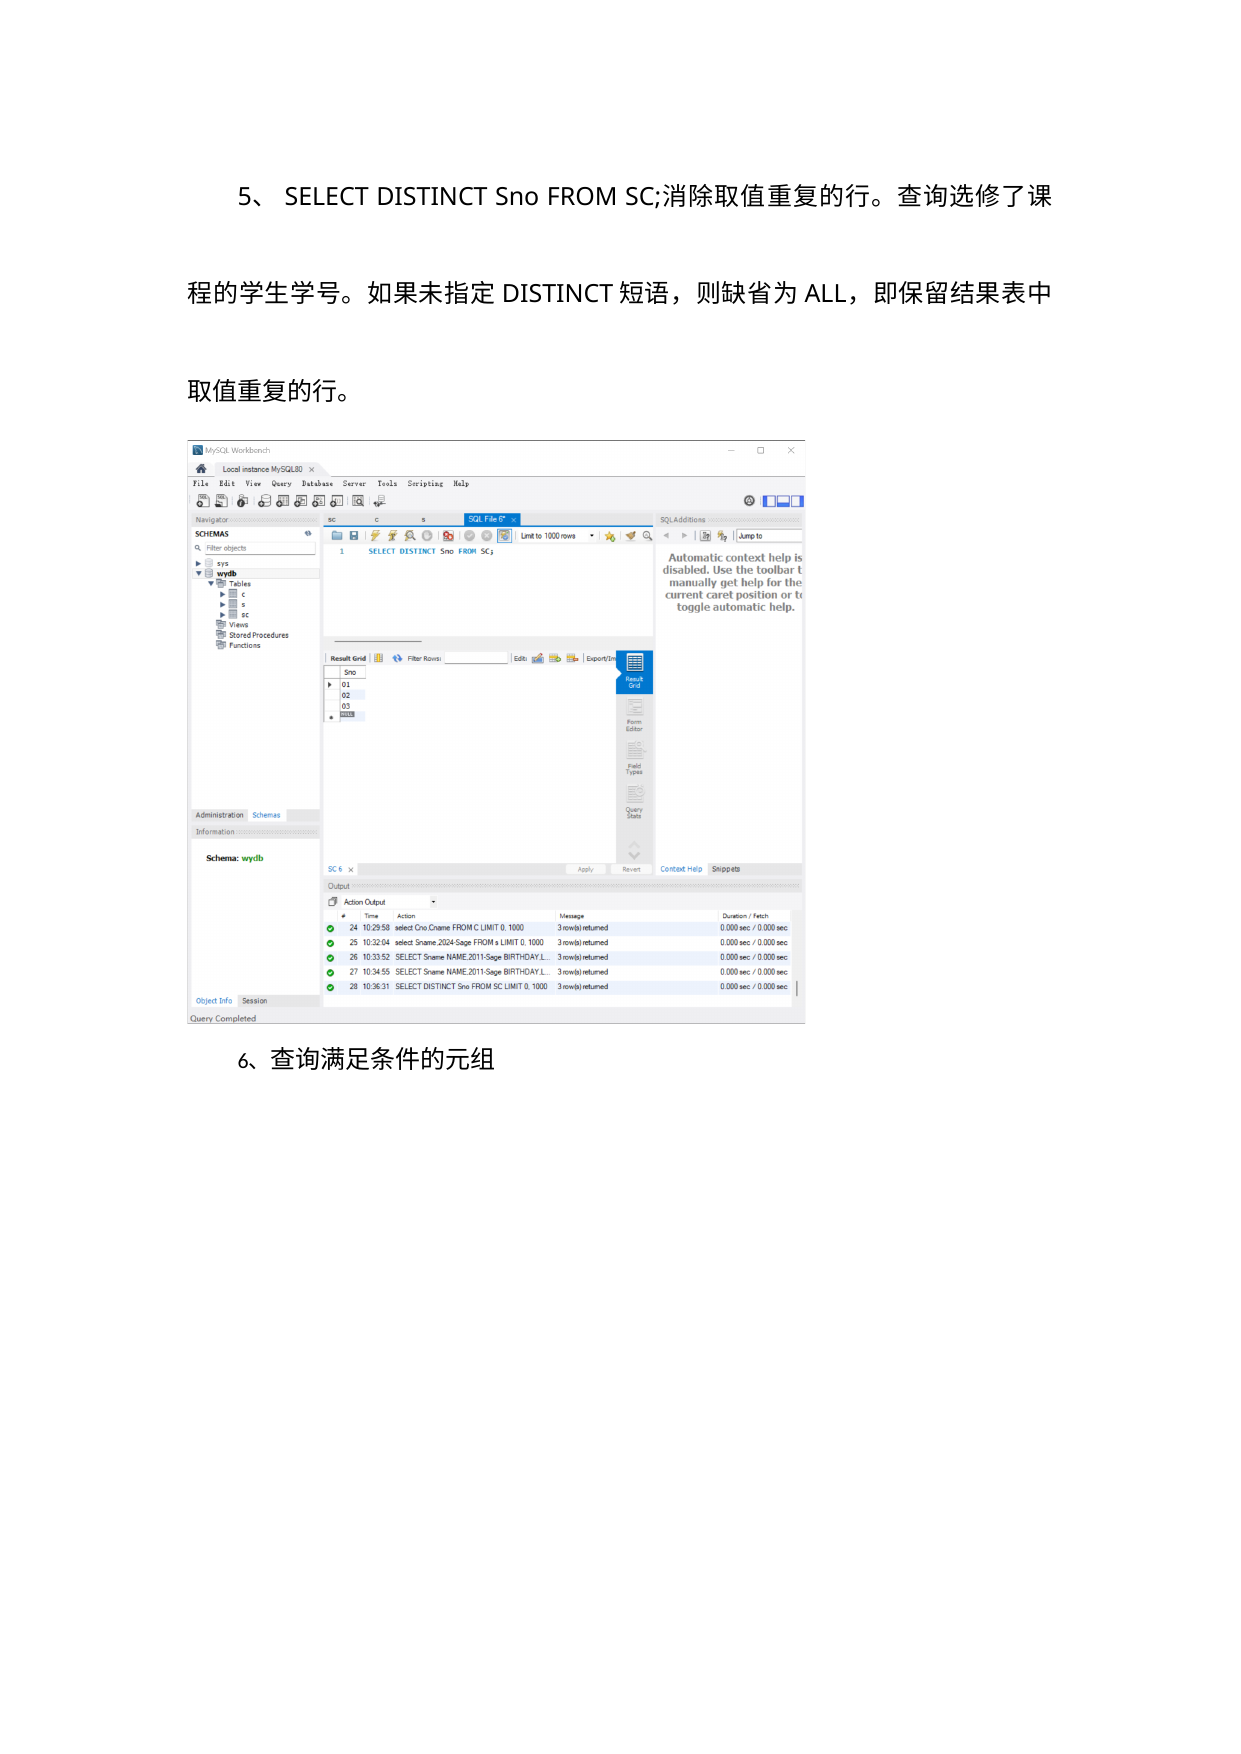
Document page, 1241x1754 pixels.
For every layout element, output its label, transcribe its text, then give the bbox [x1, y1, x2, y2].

list SELECT DISTINCT Sno FROM SC;消除取值重复的行。查询选修了课程的学生学号。如果未指定DISTINCT短语，则缺省为ALL，即保留结果表中取值重复的行。 [187, 162, 1053, 422]
picture [187, 440, 805, 1024]
list 查询满足条件的元组 [187, 1025, 1053, 1090]
